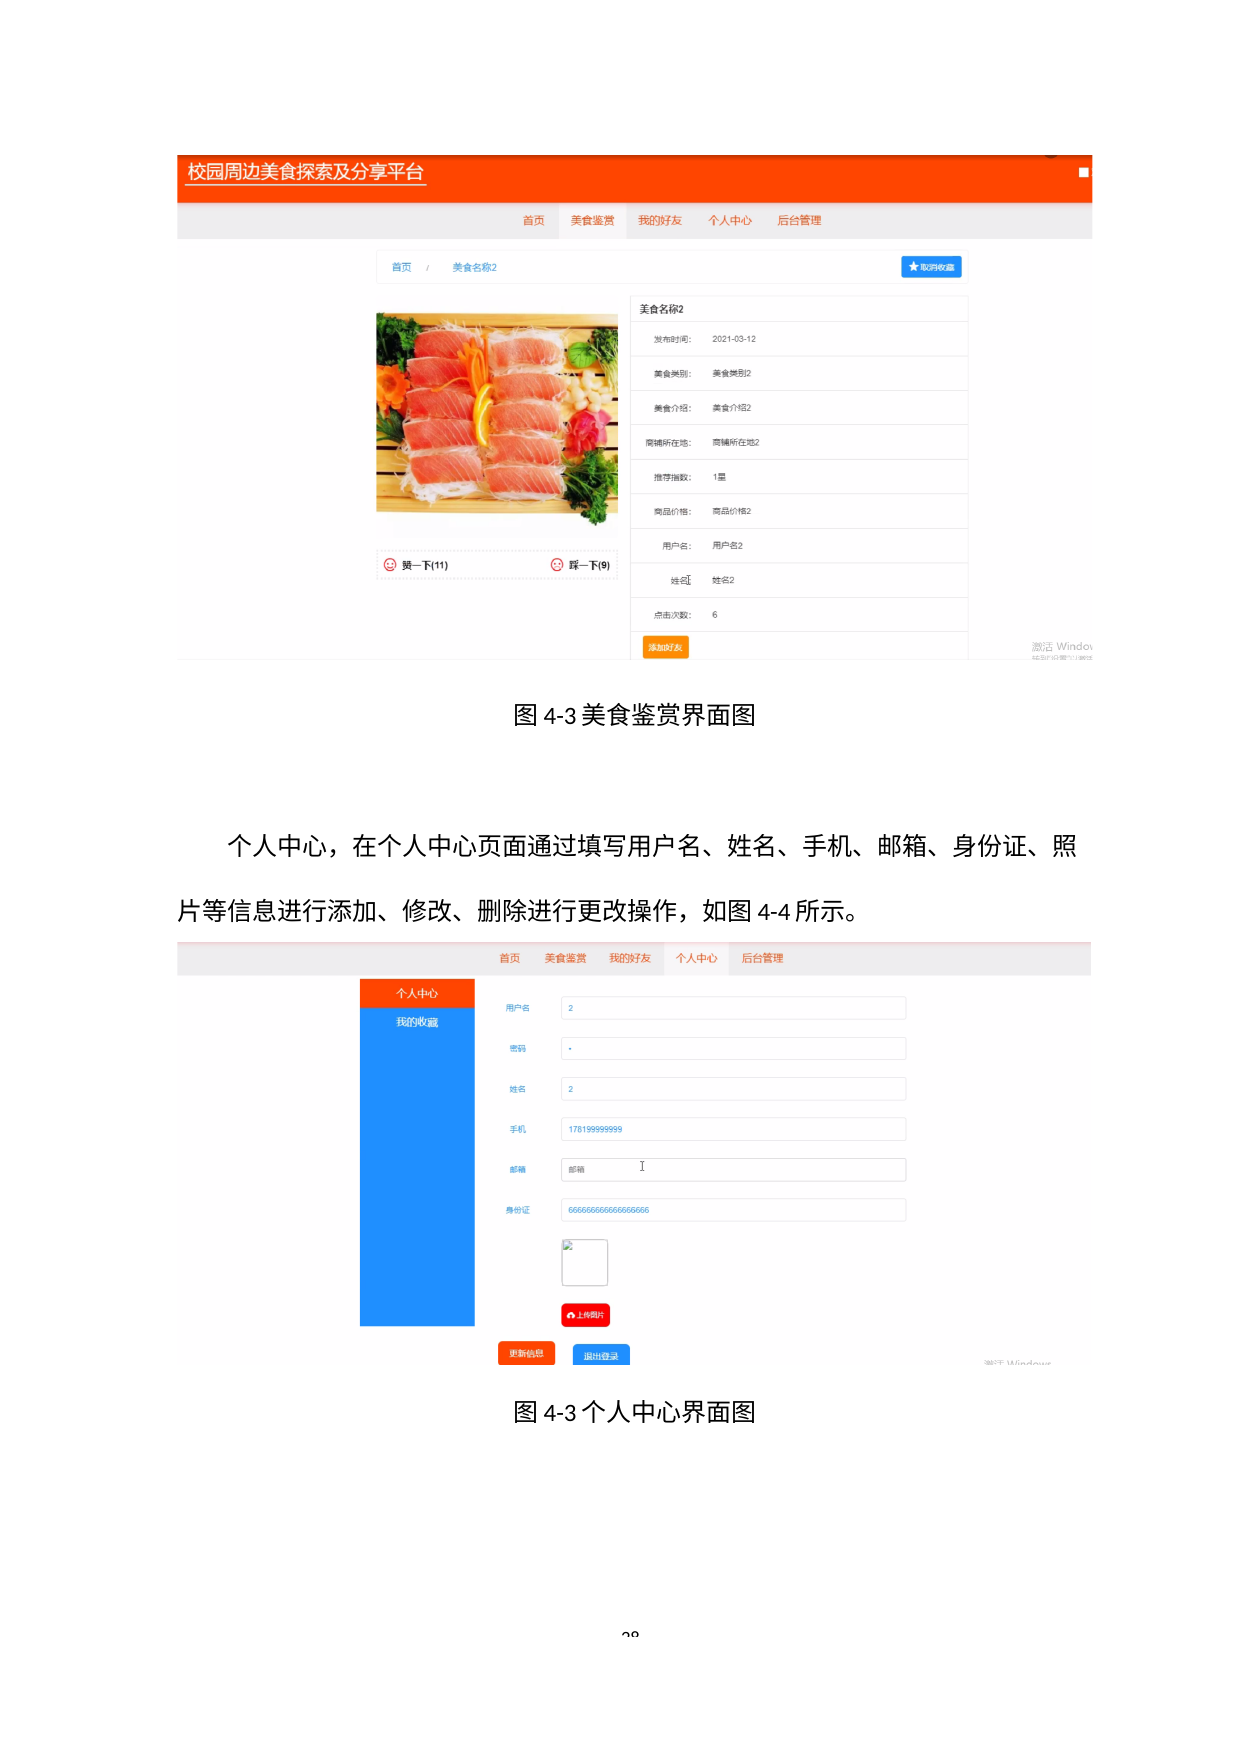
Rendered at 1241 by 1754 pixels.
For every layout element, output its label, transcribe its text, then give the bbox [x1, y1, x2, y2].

picture [177, 155, 1093, 660]
picture [177, 942, 1091, 1365]
text 个人中心，在个人中心页面通过填写用户名、姓名、手机、邮箱、身份证、照片等信息进行添加、修改、删除进行更改操作，如图4-4所示。 [177, 812, 1092, 942]
text 图4-3个人中心界面图 [177, 1378, 1092, 1443]
text 图4-3美食鉴赏界面图 [177, 681, 1092, 746]
